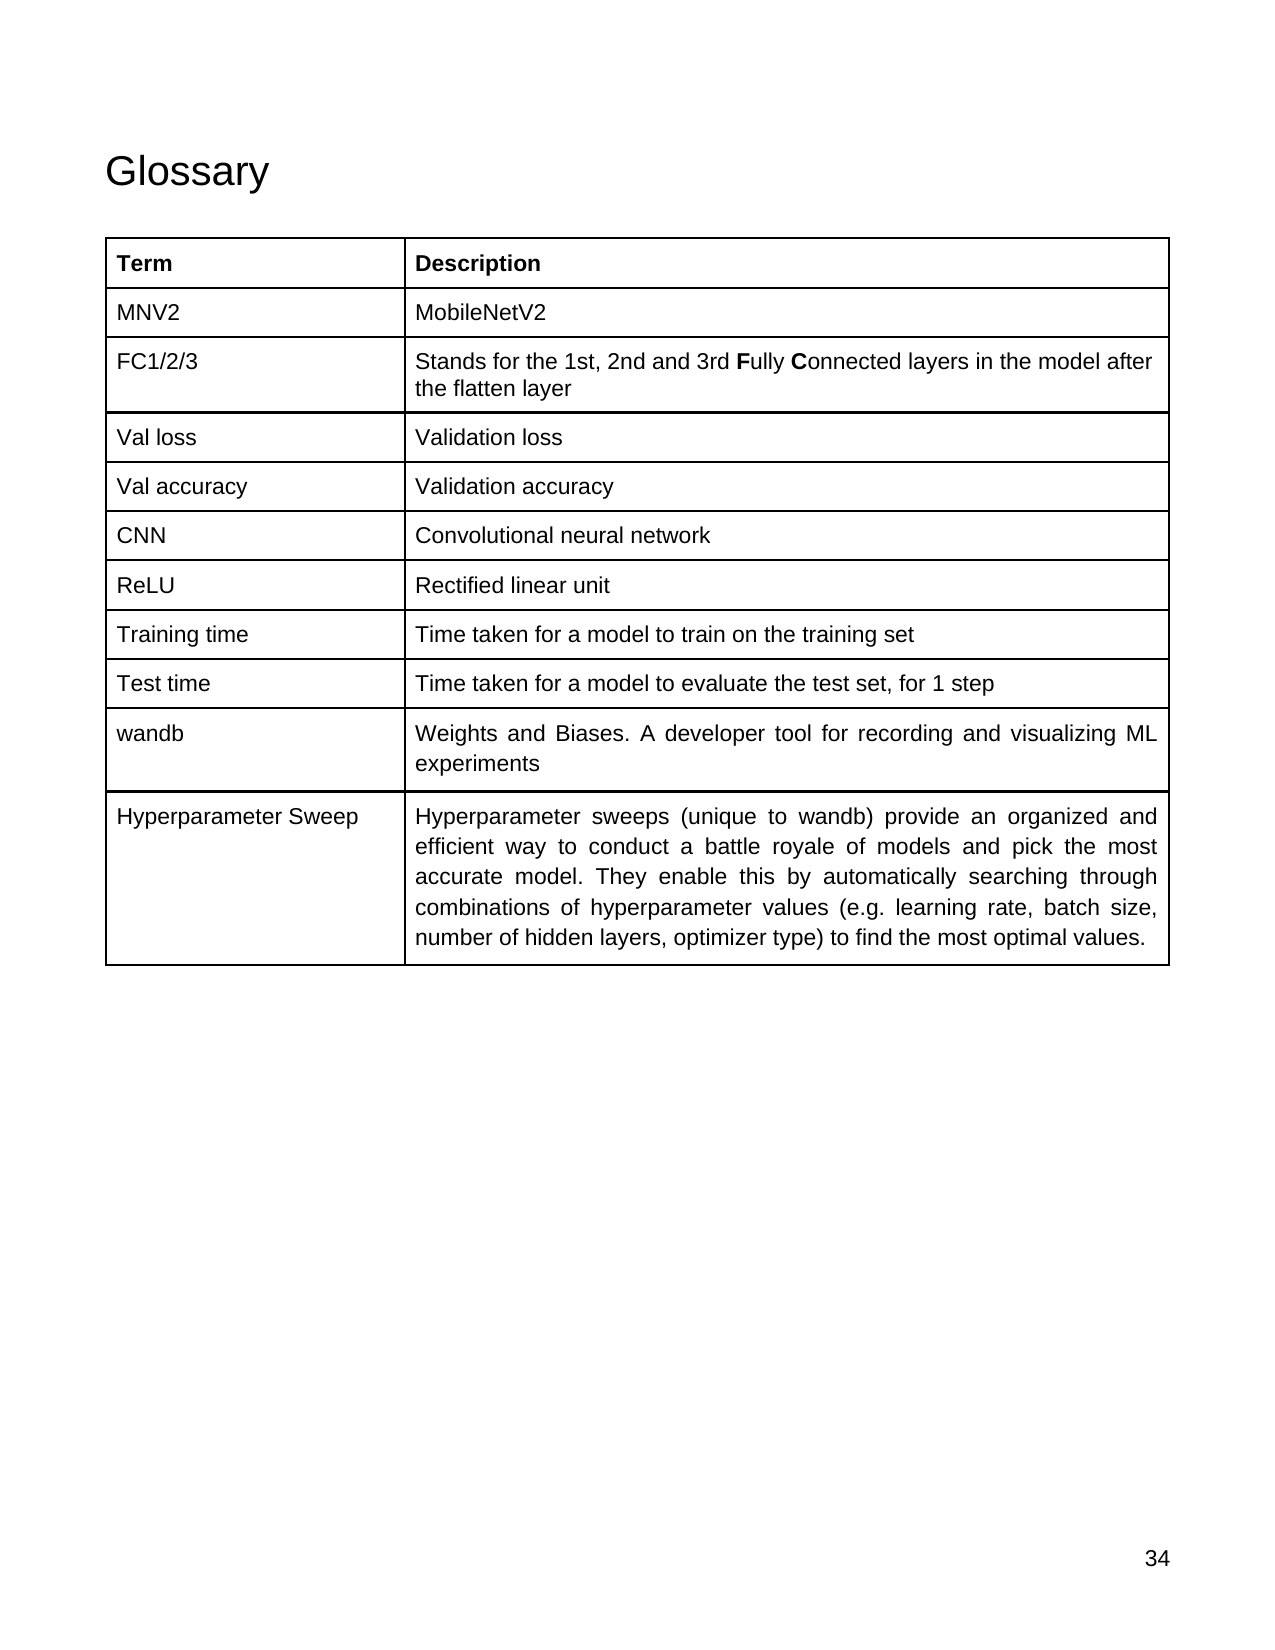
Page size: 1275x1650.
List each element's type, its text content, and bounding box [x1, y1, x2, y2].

table_cell wandb [107, 709, 404, 790]
table_cell Validation loss [406, 414, 1168, 461]
table_cell Weights and Biases. A developer tool for recording and visualizing ML experiments [406, 709, 1168, 790]
table_cell MNV2 [107, 289, 404, 336]
table_cell Hyperparameter sweeps (unique to wandb) provide an organized and efficient way to conduct a battle royale of models and pick the most accurate model. They enable this by automatically searching through combinations of hyperparameter values (e.g. learning rate, batch size, number of hidden layers, optimizer type) to find the most optimal values. [406, 793, 1168, 964]
table_cell Test time [107, 660, 404, 707]
table_cell Time taken for a model to evaluate the test set, for 1 step [406, 660, 1168, 707]
table_cell Val accuracy [107, 463, 404, 510]
table_cell ReLU [107, 561, 404, 608]
table_header Term [107, 239, 404, 287]
table_cell Val loss [107, 414, 404, 461]
table_cell Rectified linear unit [406, 561, 1168, 608]
table_cell Time taken for a model to train on the training set [406, 611, 1168, 658]
subtitle Glossary [105, 147, 1170, 194]
table_cell Validation accuracy [406, 463, 1168, 510]
table_cell CNN [107, 512, 404, 559]
table_cell FC1/2/3 [107, 338, 404, 411]
table_cell Hyperparameter Sweep [107, 793, 404, 964]
table_cell Training time [107, 611, 404, 658]
table_cell Convolutional neural network [406, 512, 1168, 559]
table_cell Stands for the 1st, 2nd and 3rd Fully Connected layers in the model after the flatten layer [406, 338, 1168, 411]
table_header Description [406, 239, 1168, 287]
table_cell MobileNetV2 [406, 289, 1168, 336]
